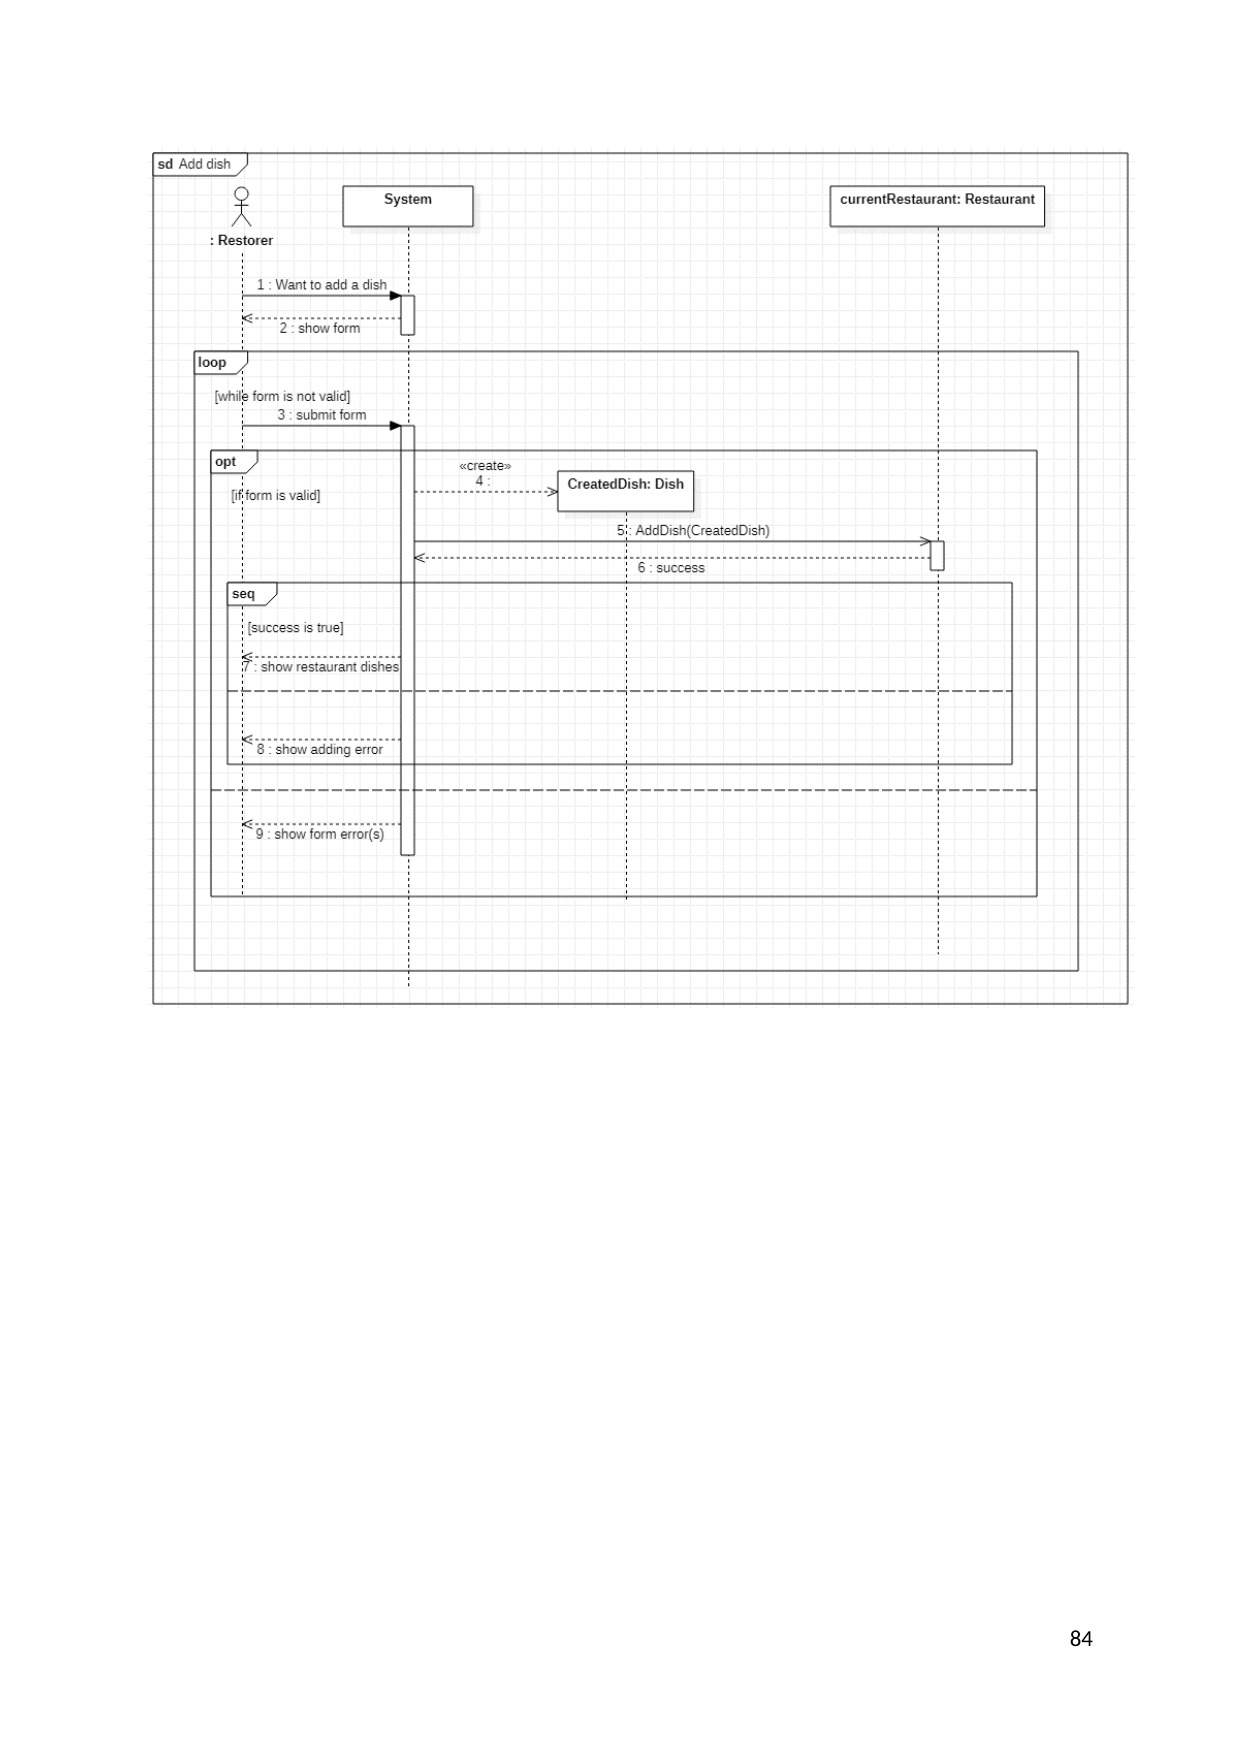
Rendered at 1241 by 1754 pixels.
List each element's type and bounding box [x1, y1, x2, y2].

picture [147, 147, 1136, 1008]
